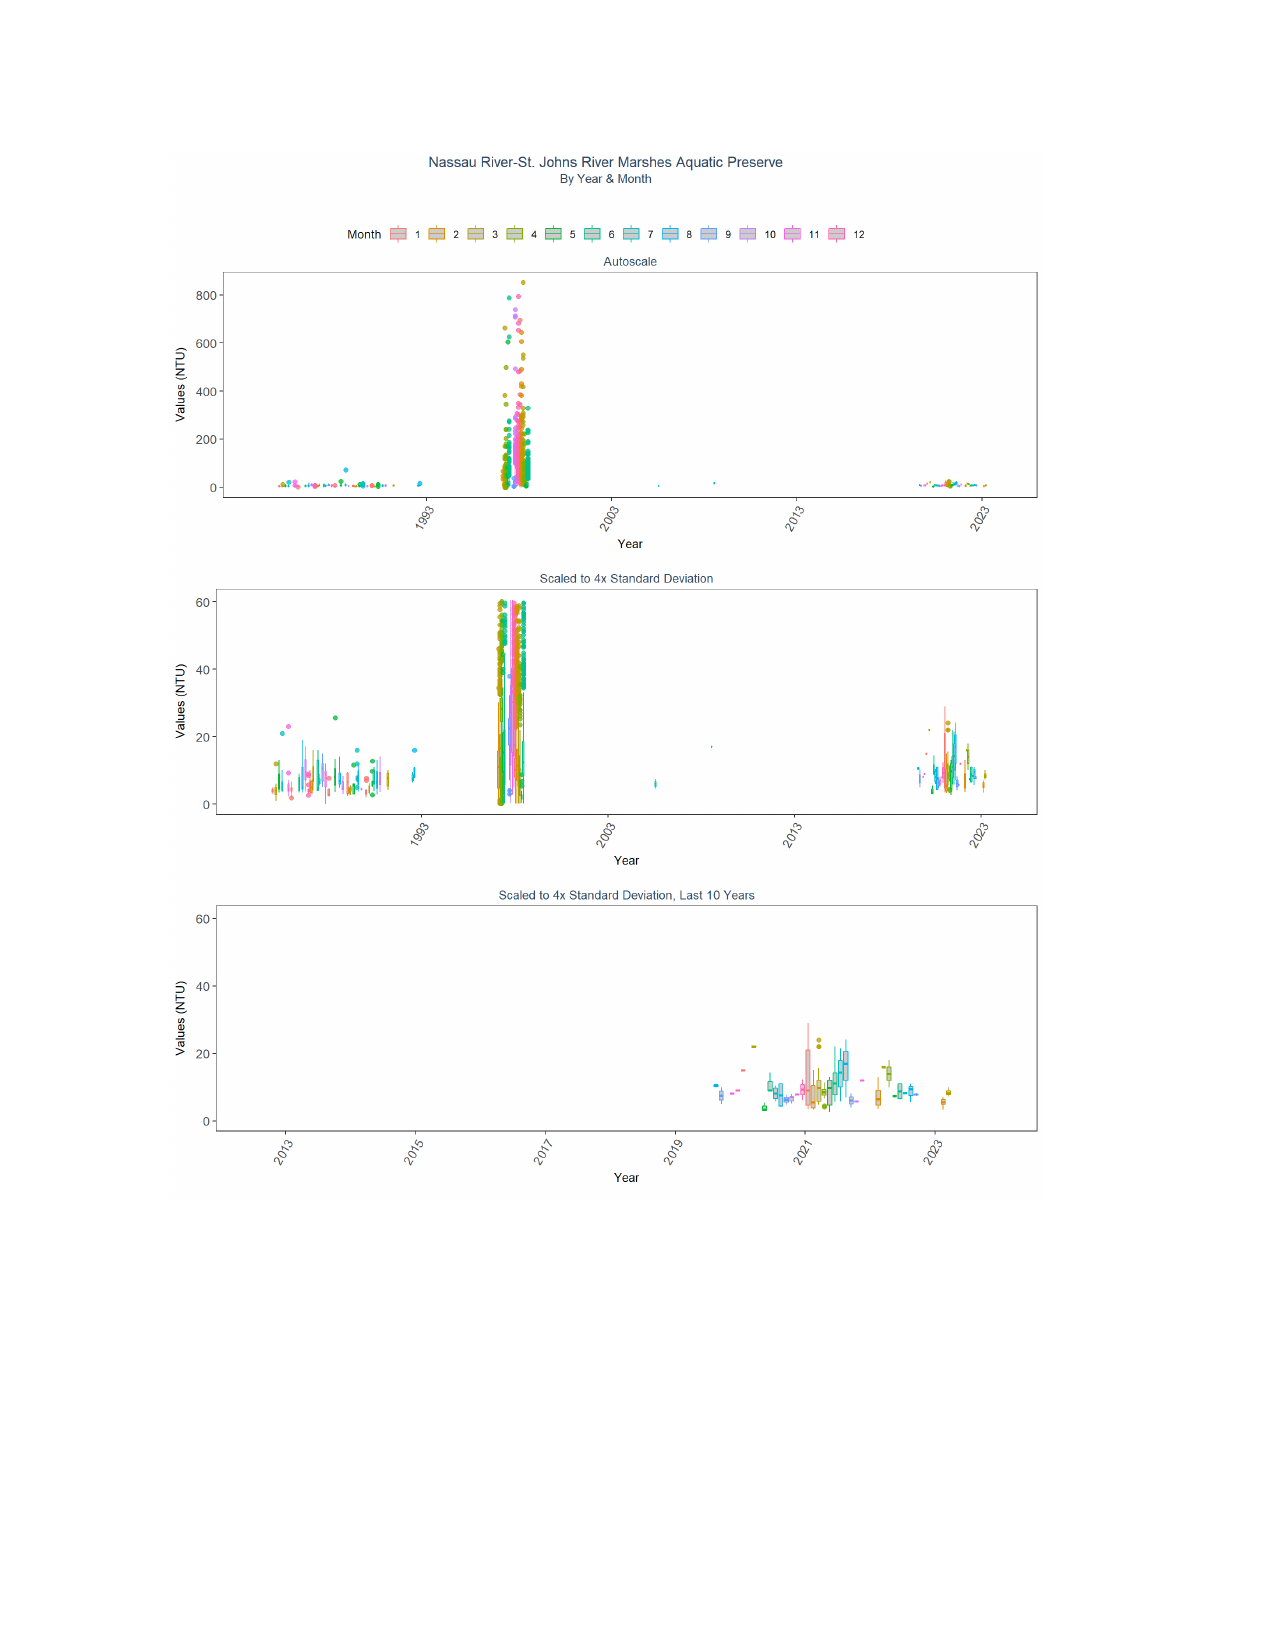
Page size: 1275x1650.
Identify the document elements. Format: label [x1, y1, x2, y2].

picture [168, 150, 1044, 1200]
